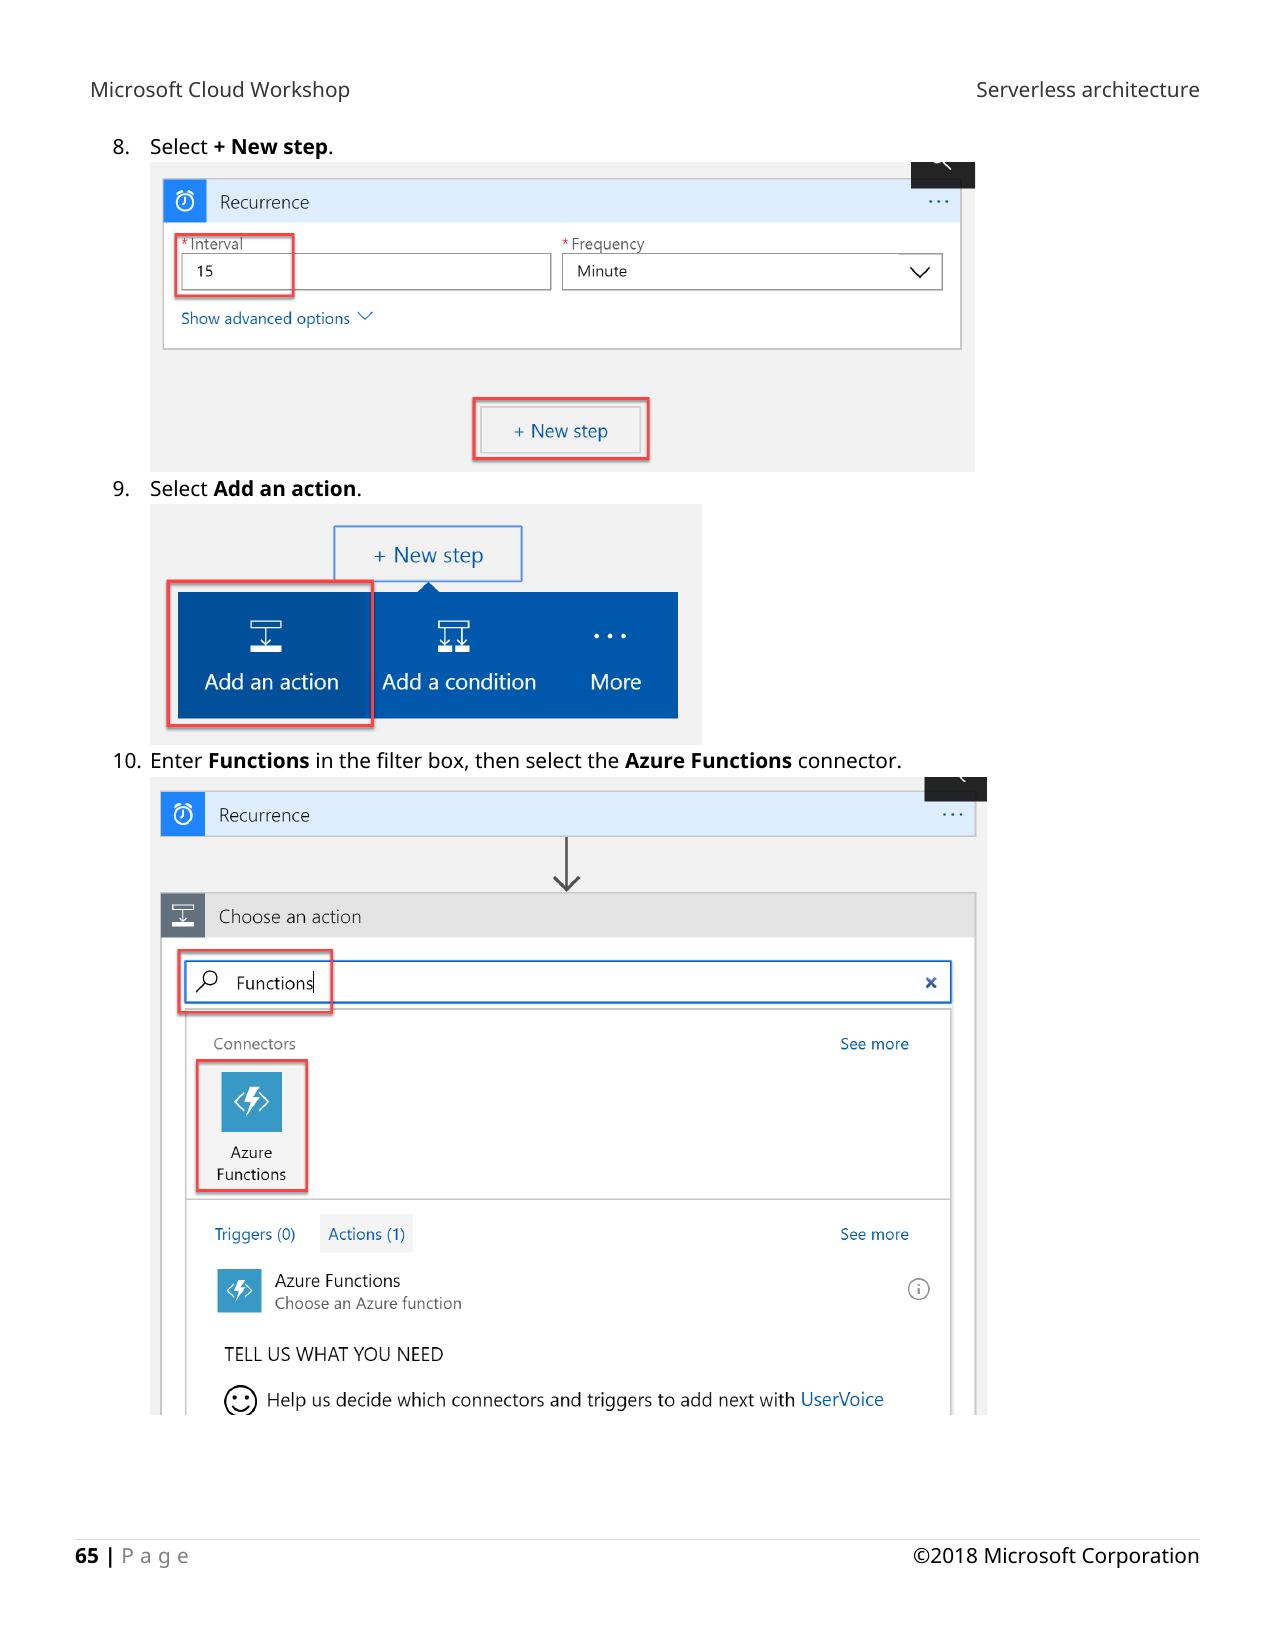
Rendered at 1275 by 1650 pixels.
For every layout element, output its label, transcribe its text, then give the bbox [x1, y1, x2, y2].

picture [150, 504, 703, 745]
picture [150, 777, 987, 1415]
picture [150, 162, 976, 472]
